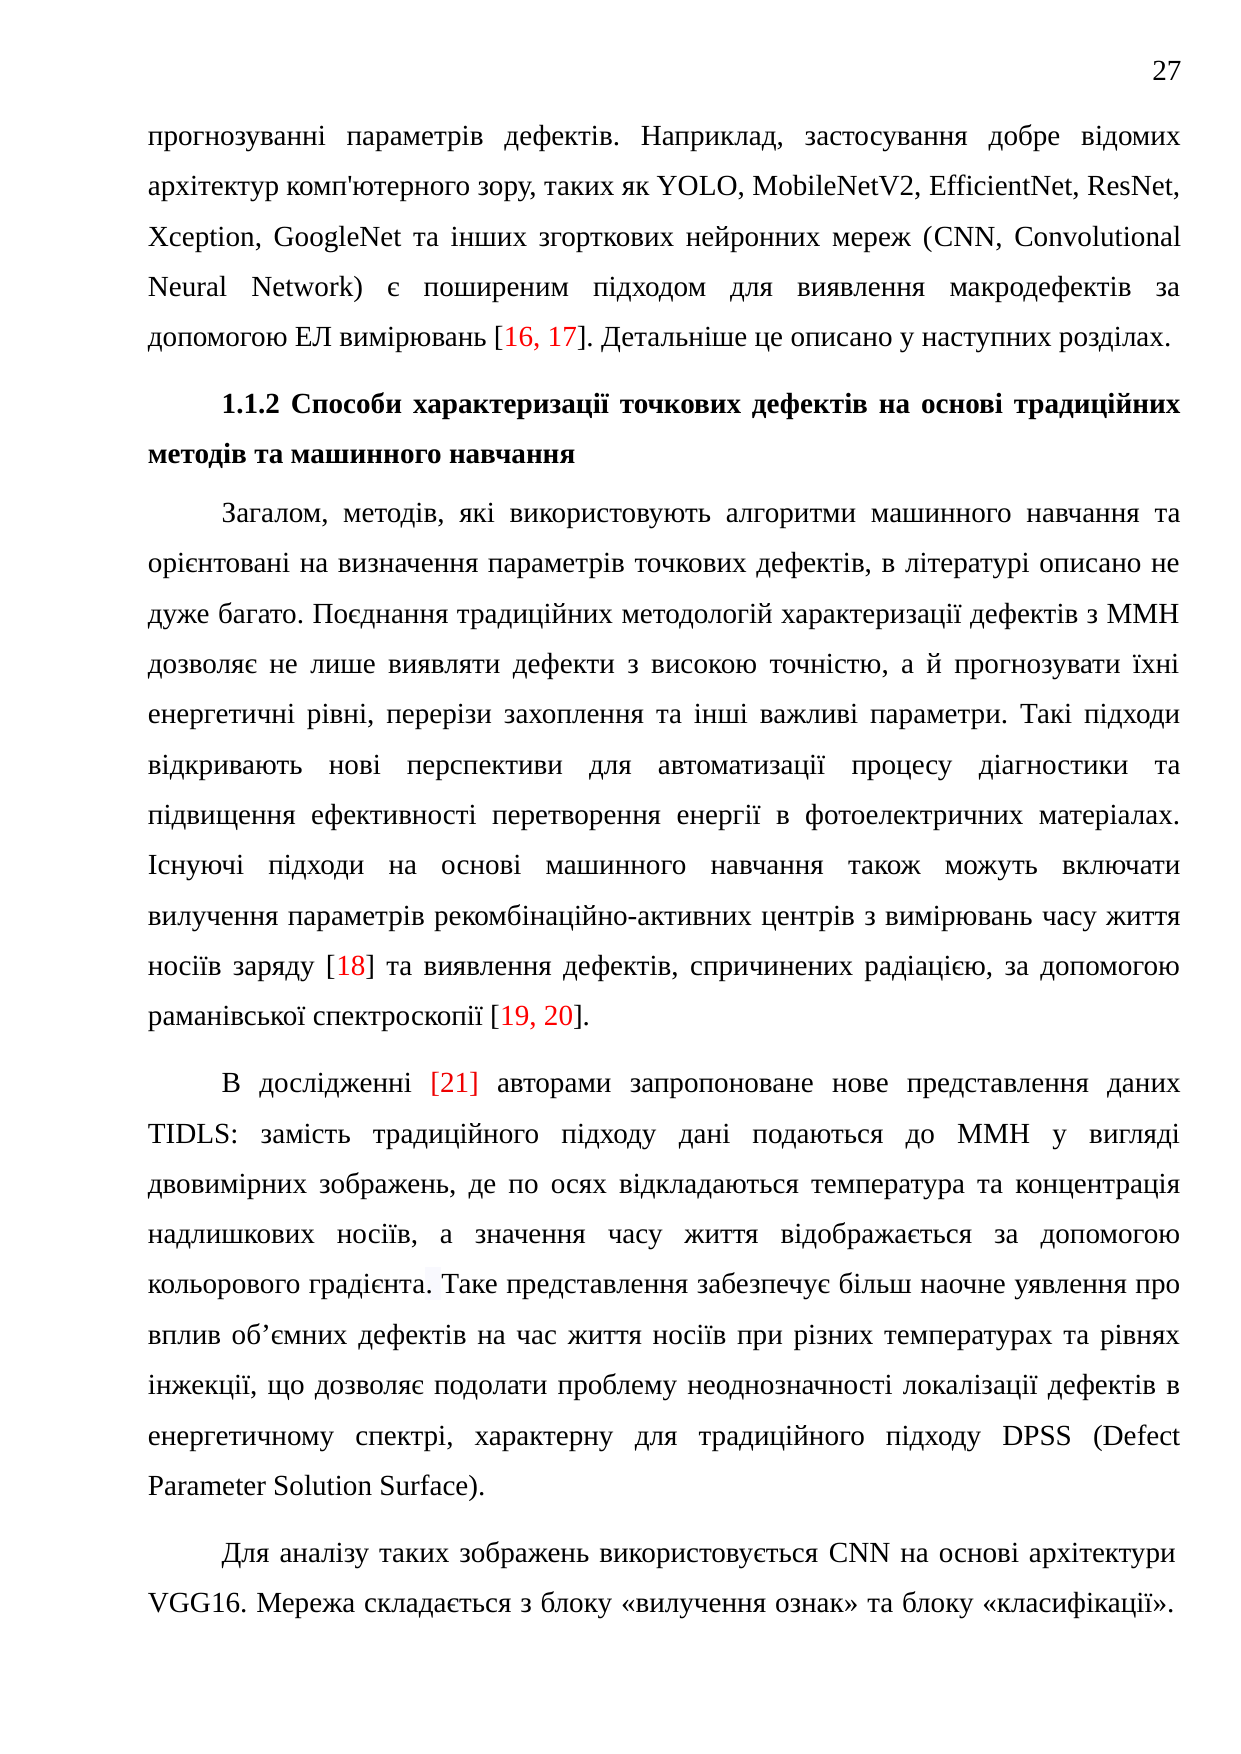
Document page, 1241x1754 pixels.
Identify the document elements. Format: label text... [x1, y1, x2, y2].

subtitle 1.1.2 Способи характеризації точкових дефектів на основі традиційних методів та машинного навчання [148, 386, 1181, 470]
text Загалом, методів, які використовують алгоритми машинного навчання та орієнтовані на визначення параметрів точкових дефектів, в літературі описано не дуже багато. Поєднання традиційних методологій характеризації дефектів з ММН дозволяє не лише виявляти дефекти з високою точністю, а й прогнозувати їхні енергетичні рівні, перерізи захоплення та інші важливі параметри. Такі підходи відкривають нові перспективи для автоматизації процесу діагностики та підвищення ефективності перетворення енергії в фотоелектричних матеріалах. Існуючі підходи на основі машинного навчання також можуть включати вилучення параметрів рекомбінаційно-активних центрів з вимірювань часу життя носіїв заряду [18] та виявлення дефектів, спричинених радіацією, за допомогою раманівської спектроскопії [19, 20]. [148, 495, 1181, 1032]
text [148, 1535, 1176, 1619]
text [148, 118, 1181, 353]
text В дослідженні [21] авторами запропоноване нове представлення даних TIDLS: замість традиційного підходу дані подаються до ММН у вигляді двовимірних зображень, де по осях відкладаються температура та концентрація надлишкових носіїв, а значення часу життя відображається за допомогою кольорового градієнта. Таке представлення забезпечує більш наочне уявлення про вплив об’ємних дефектів на час життя носіїв при різних температурах та рівнях інжекції, що дозволяє подолати проблему неоднозначності локалізації дефектів в енергетичному спектрі, характерну для традиційного підходу DPSS (Defect Parameter Solution Surface). [148, 1065, 1181, 1501]
